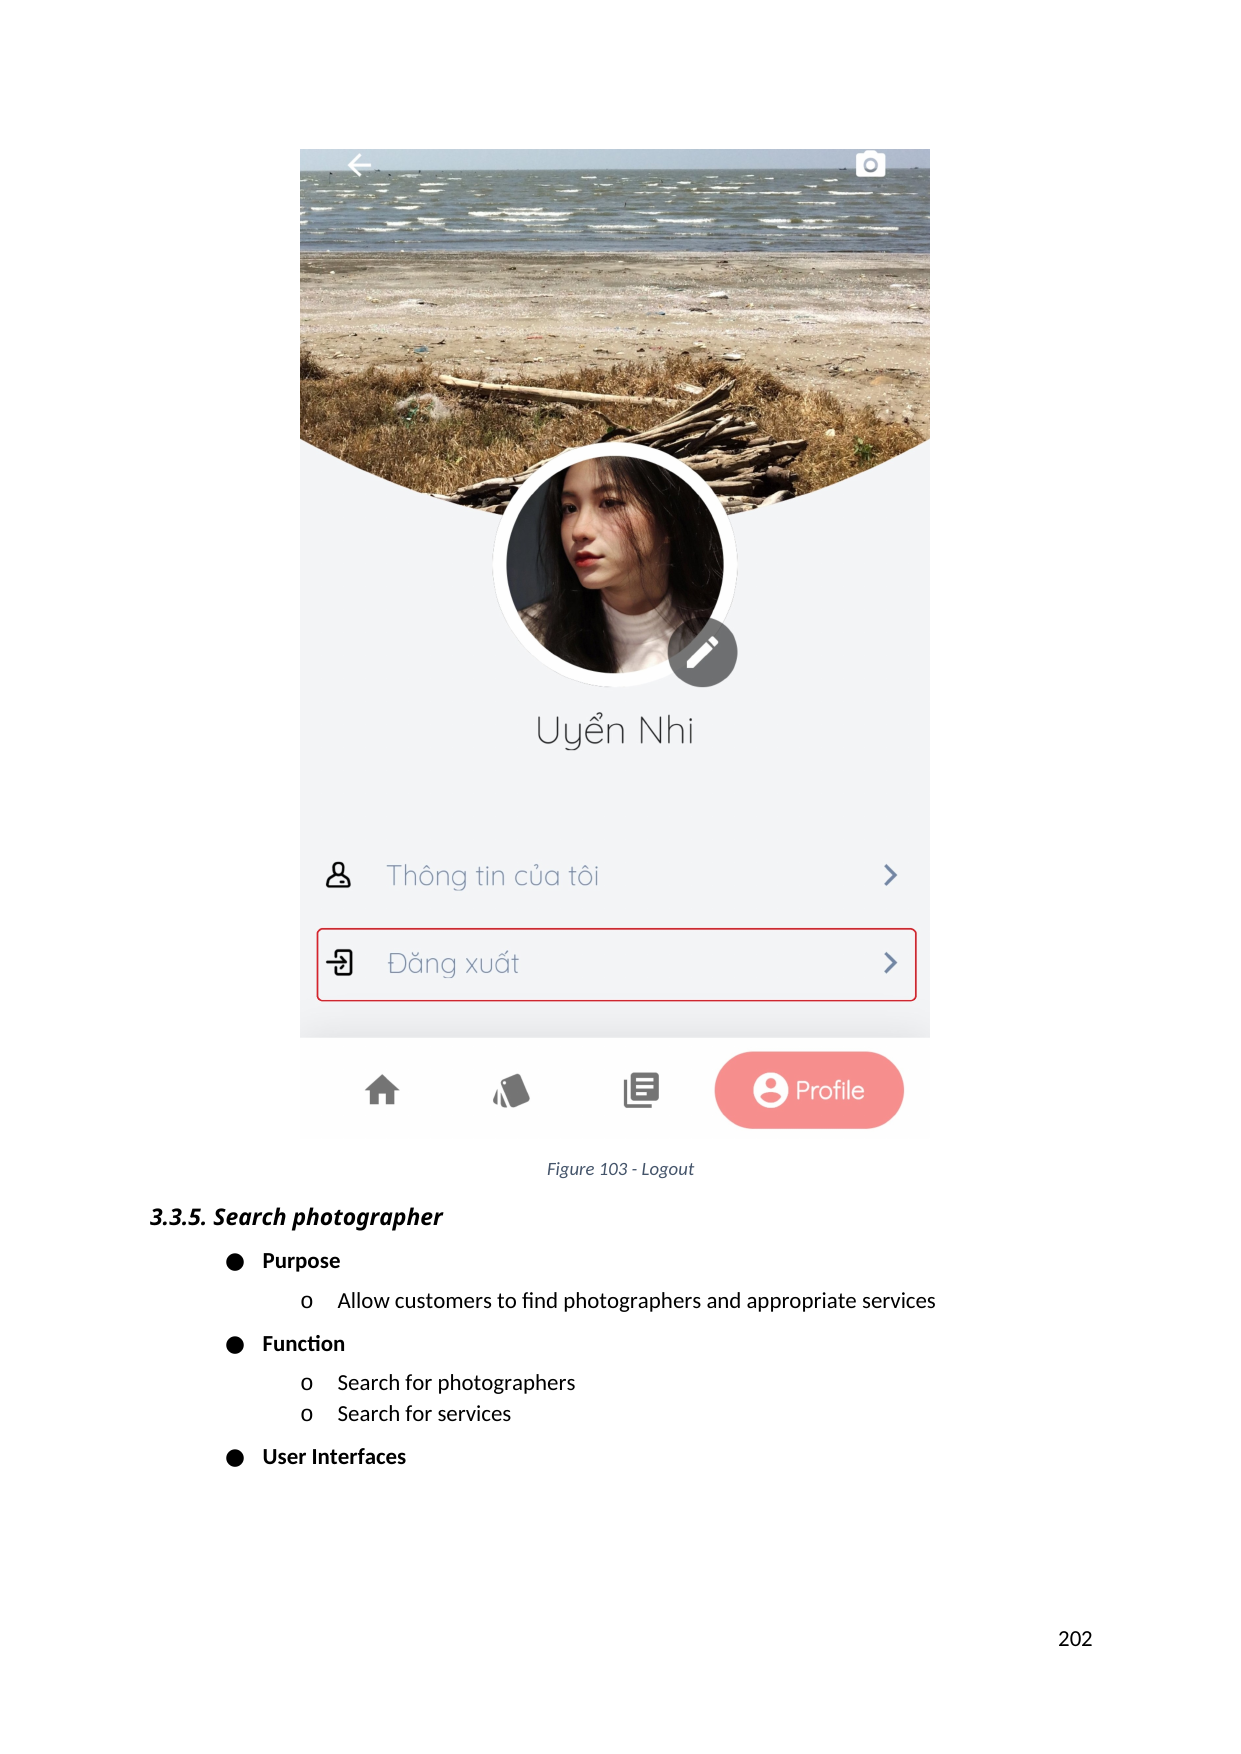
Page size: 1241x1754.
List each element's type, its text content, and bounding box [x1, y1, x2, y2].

picture [300, 149, 930, 1139]
list Search for photographers [300, 1368, 1093, 1397]
list Search for services [300, 1399, 1093, 1428]
list Allow customers to find photographers and appropriate services [300, 1286, 1093, 1315]
list Function [225, 1317, 1093, 1364]
list User Interfaces [225, 1431, 1093, 1478]
list Purpose [225, 1235, 1093, 1282]
subtitle 3.3.5. Search photographer [150, 1201, 1093, 1232]
text Figure 103 - Logout [150, 1157, 1093, 1180]
